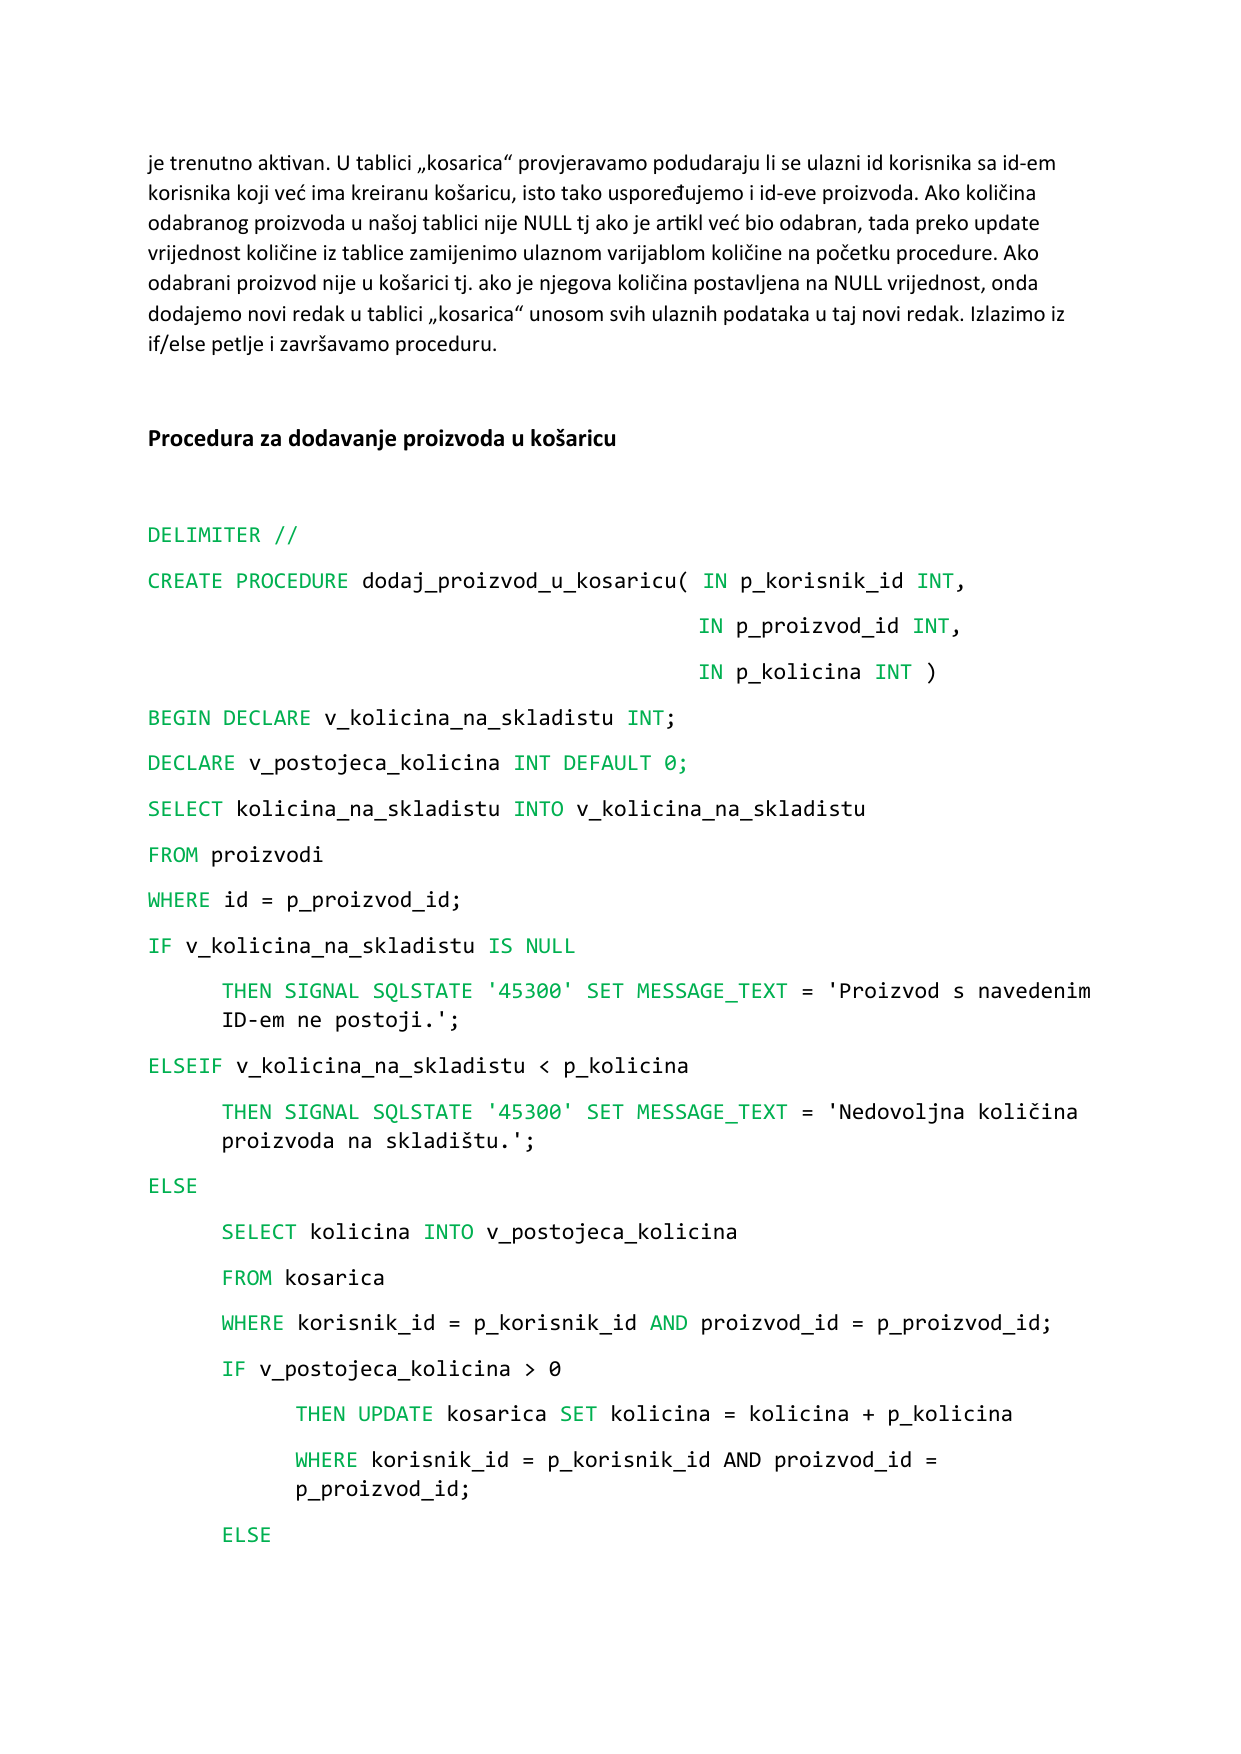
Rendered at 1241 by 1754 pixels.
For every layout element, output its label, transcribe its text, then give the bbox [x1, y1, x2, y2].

text THEN UPDATE kosarica SET kolicina = kolicina + p_kolicina [221, 1401, 1093, 1428]
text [148, 148, 1093, 357]
text SELECT kolicina INTO v_postojeca_kolicina [148, 1218, 1093, 1245]
text WHERE korisnik_id = p_korisnik_id AND proizvod_id = p_proizvod_id; [221, 1310, 1093, 1337]
text FROM proizvodi [148, 841, 1093, 868]
text IF v_postojeca_kolicina > 0 [148, 1355, 1093, 1382]
text DELIMITER // [148, 522, 1093, 549]
text WHERE korisnik_id = p_korisnik_id AND proizvod_id = p_proizvod_id; [295, 1447, 1093, 1502]
text THEN SIGNAL SQLSTATE '45300' SET MESSAGE_TEXT = 'Nedovoljna količina proizvoda na skladištu.'; [221, 1098, 1093, 1154]
text WHERE id = p_proizvod_id; [148, 887, 1093, 914]
text Procedura za dodavanje proizvoda u košaricu [148, 423, 1093, 453]
text CREATE PROCEDURE dodaj_proizvod_u_kosaricu( IN p_korisnik_id INT, [148, 567, 1093, 594]
text IN p_proizvod_id INT, [673, 613, 1093, 640]
text ELSE [148, 1173, 1093, 1200]
text FROM kosarica [221, 1264, 1093, 1291]
text IN p_kolicina INT ) [673, 659, 1093, 686]
text SELECT kolicina_na_skladistu INTO v_kolicina_na_skladistu [148, 796, 1093, 822]
text THEN SIGNAL SQLSTATE '45300' SET MESSAGE_TEXT = 'Proizvod s navedenim ID-em ne postoji.'; [221, 978, 1093, 1034]
text ELSEIF v_kolicina_na_skladistu < p_kolicina [148, 1053, 1093, 1079]
text BEGIN DECLARE v_kolicina_na_skladistu INT; [148, 704, 1093, 731]
text IF v_kolicina_na_skladistu IS NULL [148, 932, 1093, 959]
text DECLARE v_postojeca_kolicina INT DEFAULT 0; [148, 750, 1093, 777]
text ELSE [148, 1521, 1093, 1548]
